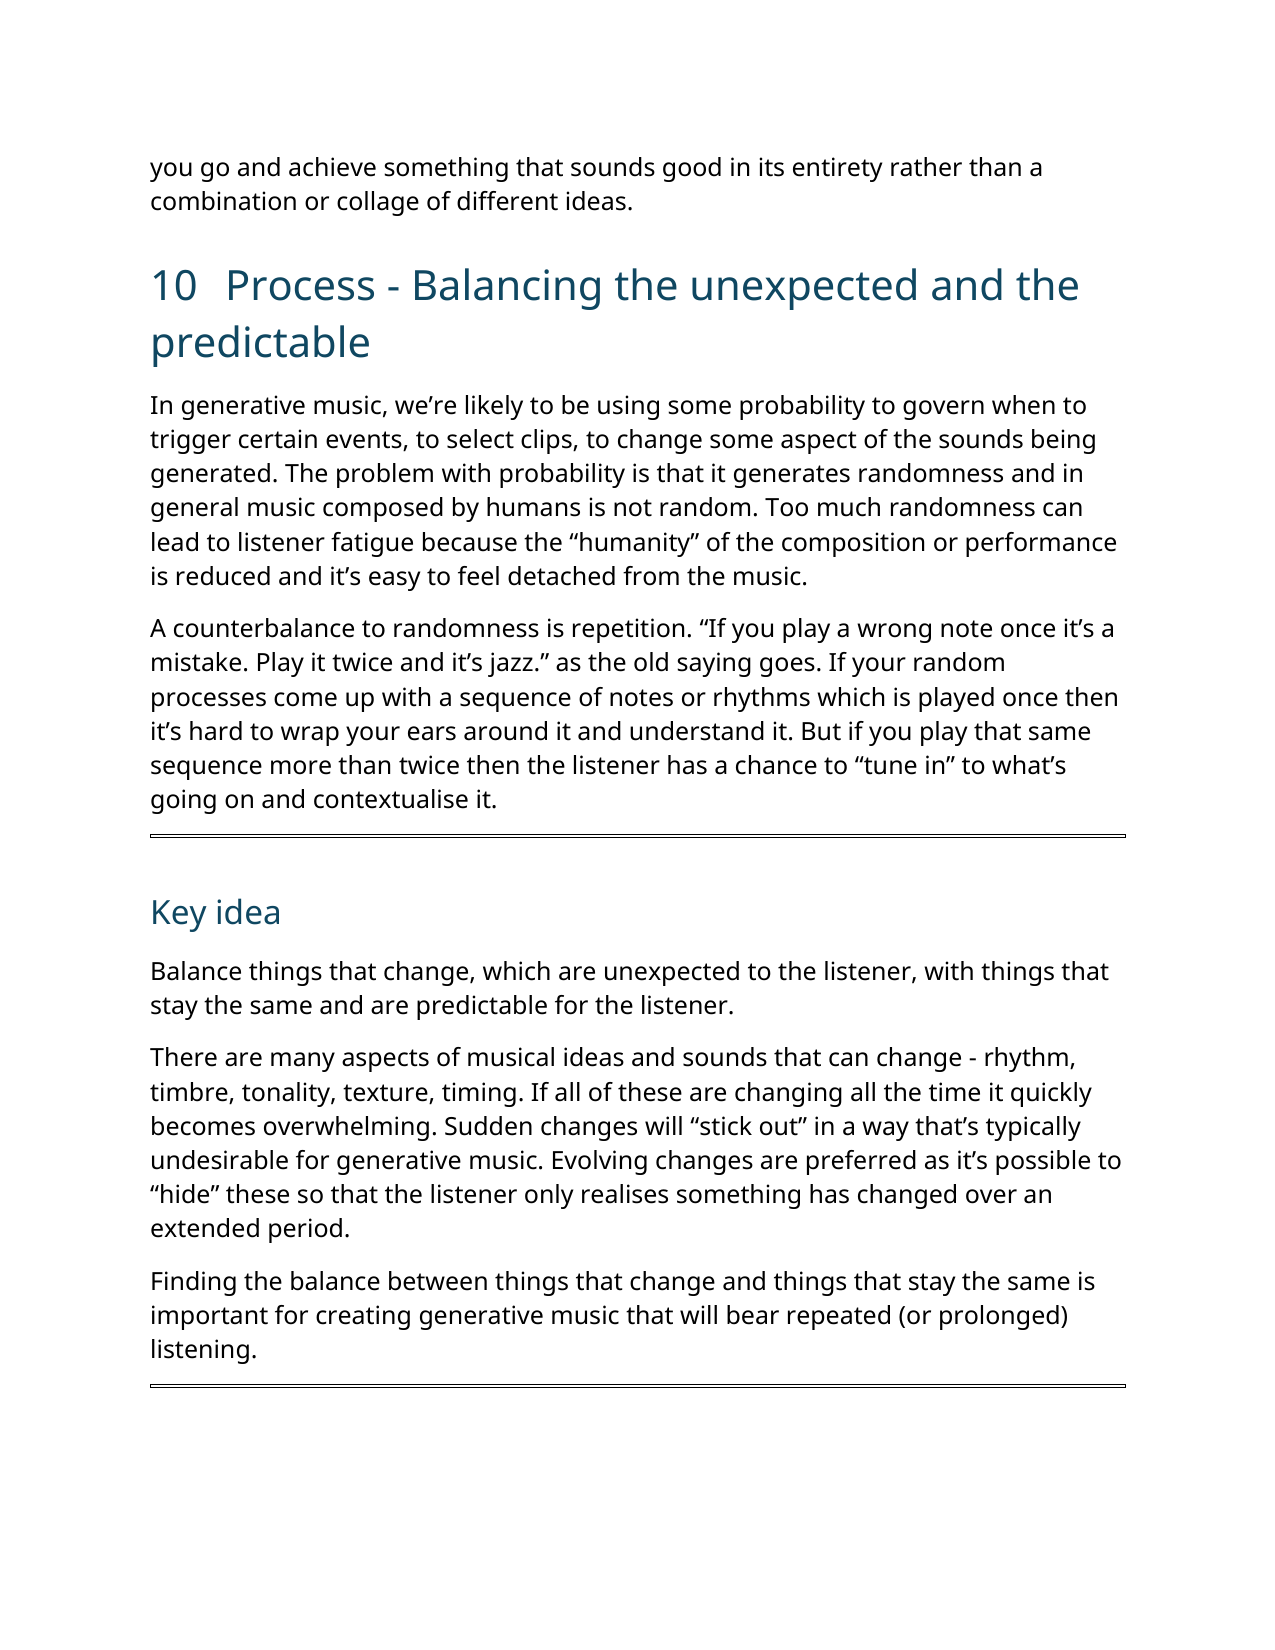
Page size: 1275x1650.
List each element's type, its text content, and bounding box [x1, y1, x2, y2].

text There are many aspects of musical ideas and sounds that can change - rhythm, timbre, tonality, texture, timing. If all of these are changing all the time it quickly becomes overwhelming. Sudden changes will “stick out” in a way that’s typically undesirable for generative music. Evolving changes are preferred as it’s possible to “hide” these so that the listener only realises something has changed over an extended period. [150, 1040, 1125, 1244]
subtitle 10 Process - Balancing the unexpected and the predictable [150, 256, 1125, 369]
subtitle Key idea [150, 889, 1125, 934]
text A counterbalance to randomness is repetition. “If you play a wrong note once it’s a mistake. Play it twice and it’s jazz.” as the old saying goes. If your random processes come up with a sequence of notes or rhythms which is played once then it’s hard to wrap your ears around it and understand it. But if you play that same sequence more than twice then the listener has a chance to “tune in” to what’s going on and contextualise it. [150, 611, 1125, 815]
text Balance things that change, which are unexpected to the listener, with things that stay the same and are predictable for the listener. [150, 953, 1125, 1021]
text Finding the balance between things that change and things that stay the same is important for creating generative music that will bear repeated (or prolonged) listening. [150, 1263, 1125, 1365]
text In generative music, we’re likely to be using some probability to govern when to trigger certain events, to select clips, to change some aspect of the sounds being generated. The problem with probability is that it generates randomness and in general music composed by humans is not random. Too much randomness can lead to listener fatigue because the “humanity” of the composition or performance is reduced and it’s easy to feel detached from the music. [150, 388, 1125, 592]
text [150, 150, 1125, 218]
